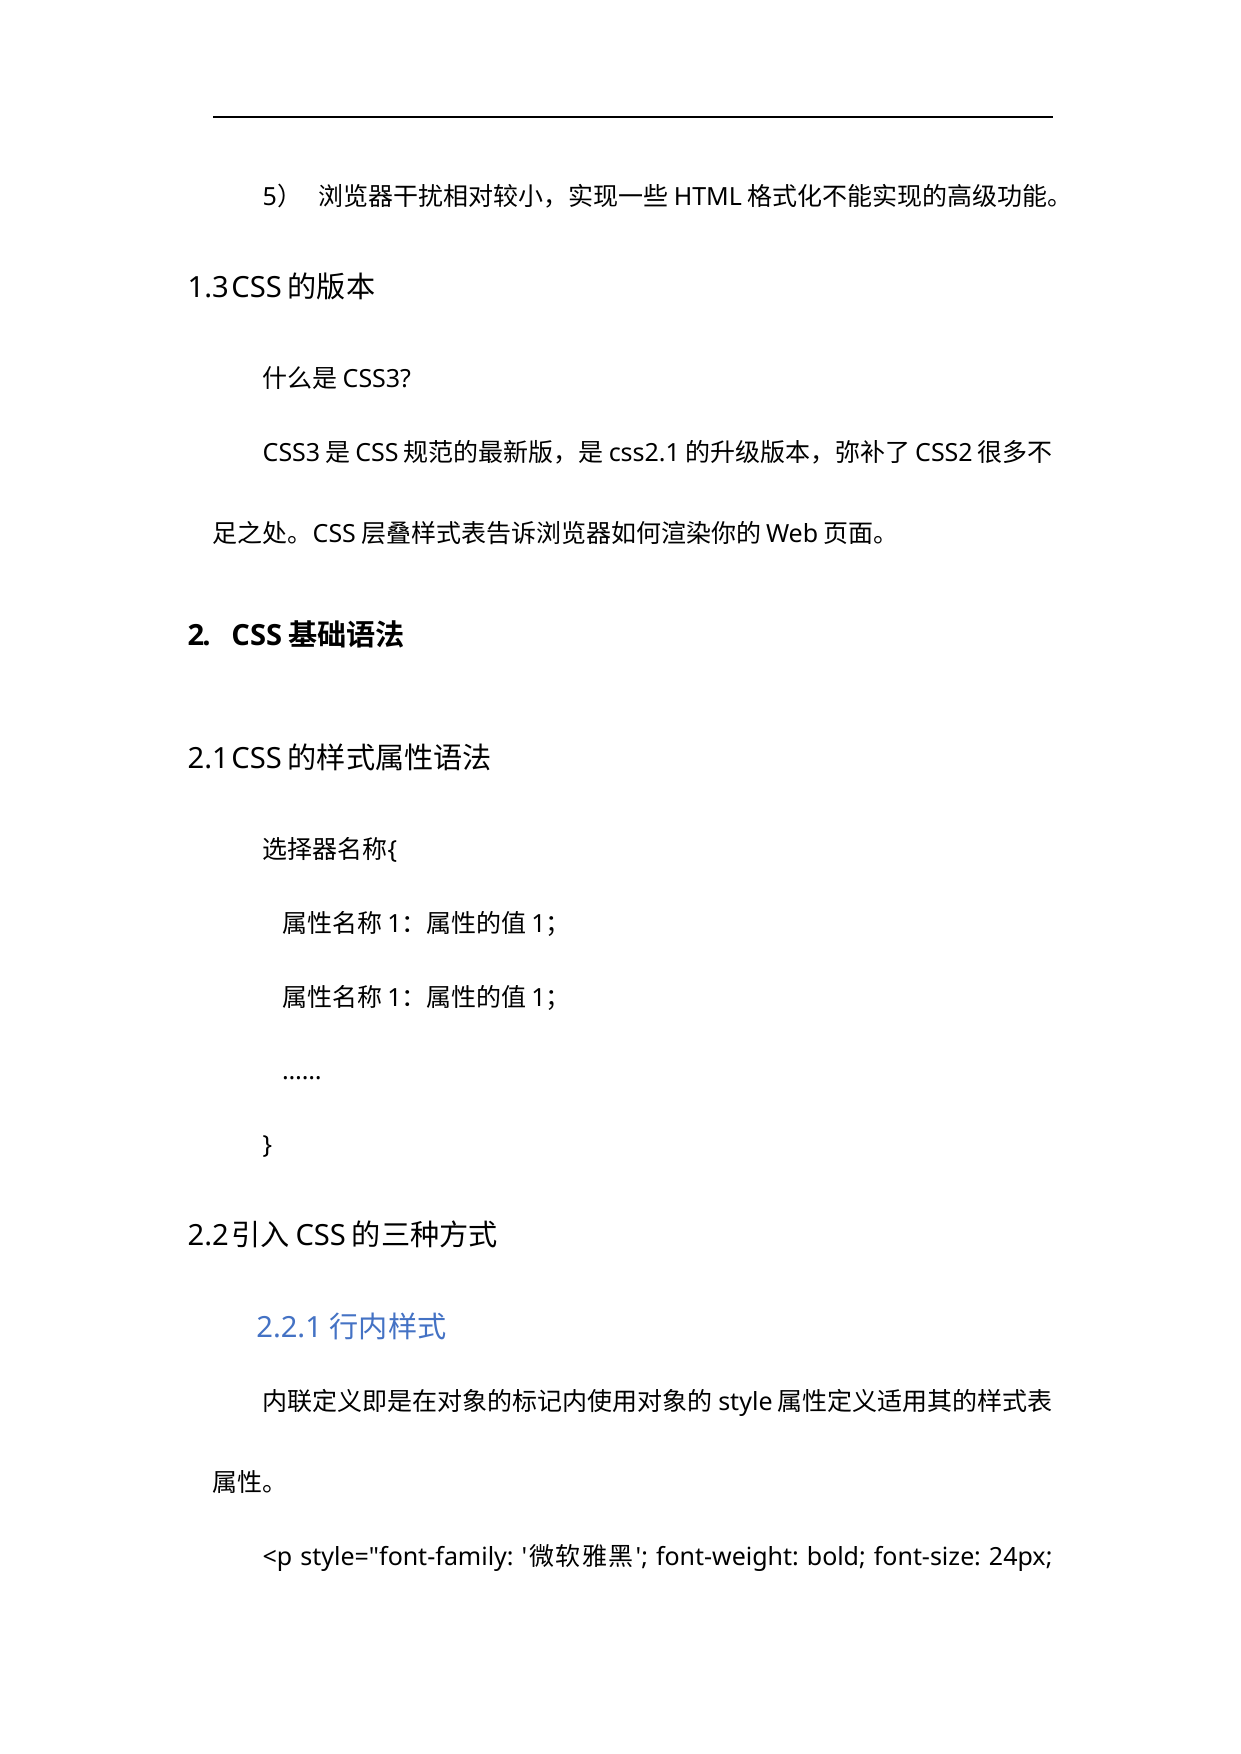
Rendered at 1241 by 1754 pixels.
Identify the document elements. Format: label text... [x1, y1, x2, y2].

text …… [212, 1037, 1053, 1102]
subtitle CSS的样式属性语法 [187, 723, 1053, 788]
text } [212, 1111, 1053, 1176]
subtitle CSS的版本 [187, 252, 1053, 317]
text 属性名称1：属性的值1； [212, 963, 1053, 1028]
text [212, 1522, 1053, 1587]
subtitle CSS基础语法 [187, 601, 1053, 666]
subtitle 引入CSS的三种方式 [187, 1201, 1053, 1266]
subtitle 2.2.1 行内样式 [212, 1292, 1053, 1357]
text 5） 浏览器干扰相对较小，实现一些HTML格式化不能实现的高级功能。 [212, 162, 1053, 227]
text 属性名称1：属性的值1； [212, 889, 1053, 954]
text 什么是CSS3? [212, 344, 1053, 409]
text 内联定义即是在对象的标记内使用对象的style属性定义适用其的样式表属性。 [212, 1367, 1053, 1513]
text 选择器名称{ [212, 815, 1053, 880]
text CSS3是CSS规范的最新版，是css2.1的升级版本，弥补了CSS2很多不足之处。CSS层叠样式表告诉浏览器如何渲染你的Web页面。 [212, 418, 1053, 564]
